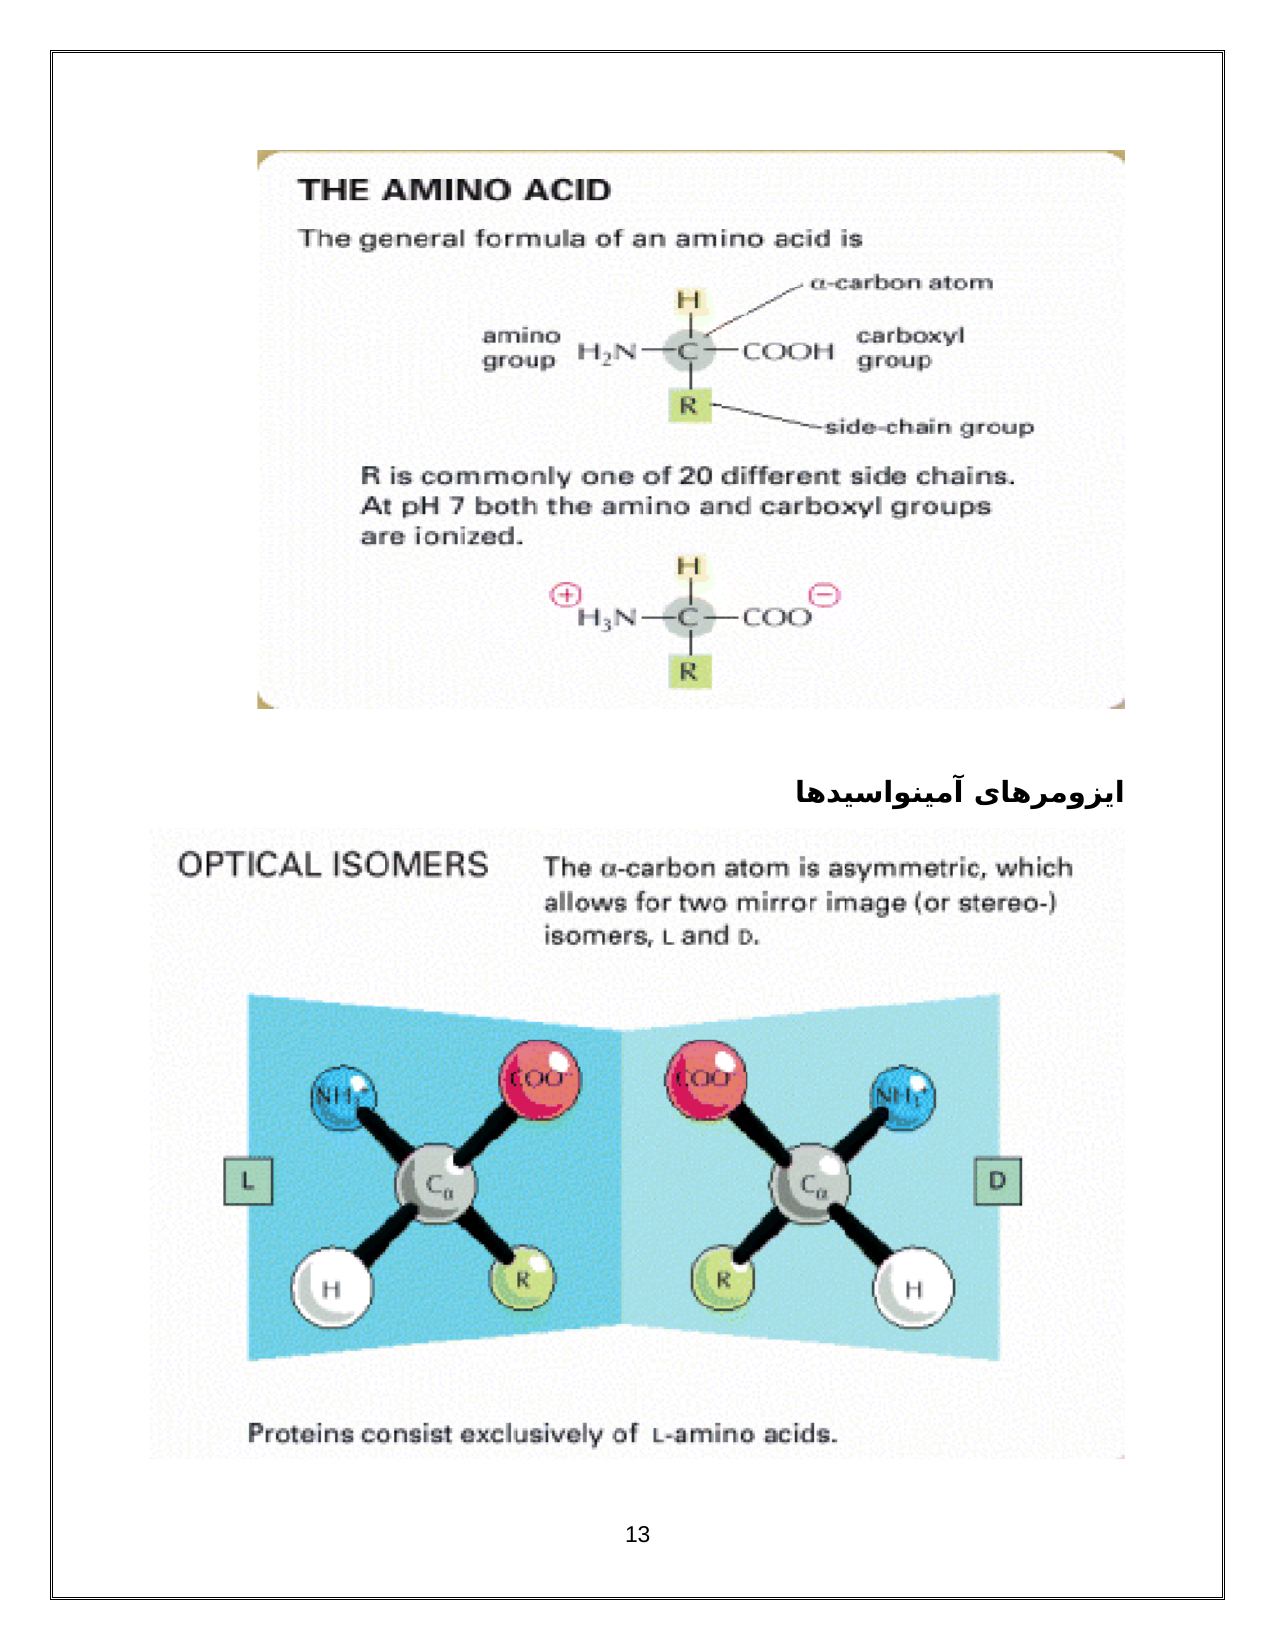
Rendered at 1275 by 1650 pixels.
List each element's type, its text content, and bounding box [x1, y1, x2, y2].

picture [150, 828, 1125, 1459]
text ایزومرهای آمینواسیدها [150, 775, 1125, 809]
picture [257, 150, 1125, 709]
